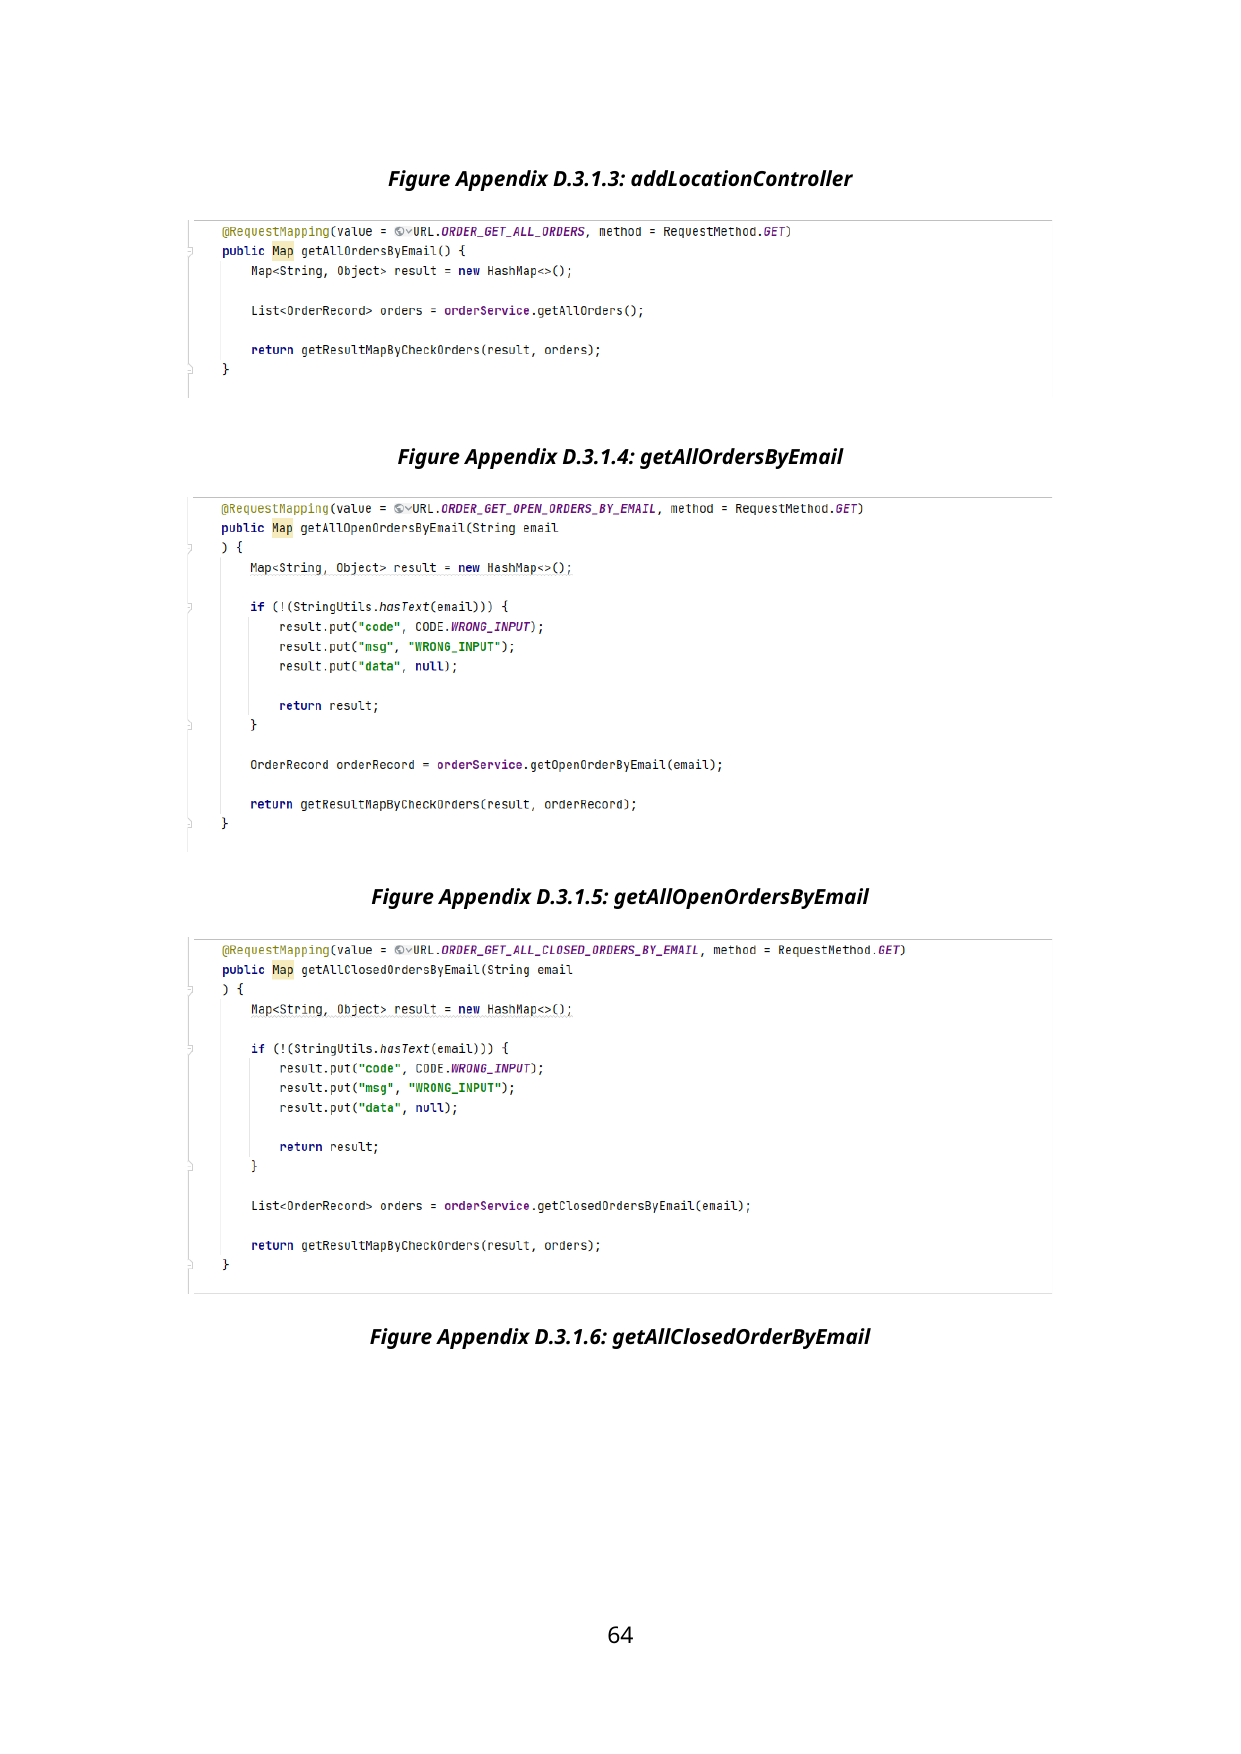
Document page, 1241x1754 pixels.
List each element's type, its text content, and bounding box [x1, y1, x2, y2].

picture [187, 497, 1053, 852]
picture [187, 937, 1053, 1294]
text Figure Appendix D.3.1.5: getAllOpenOrdersByEmail [187, 880, 1053, 912]
text Figure Appendix D.3.1.4: getAllOrdersByEmail [187, 440, 1053, 472]
text Figure Appendix D.3.1.3: addLocationController [187, 162, 1053, 195]
text Figure Appendix D.3.1.6: getAllClosedOrderByEmail [187, 1320, 1053, 1352]
picture [187, 220, 1053, 398]
